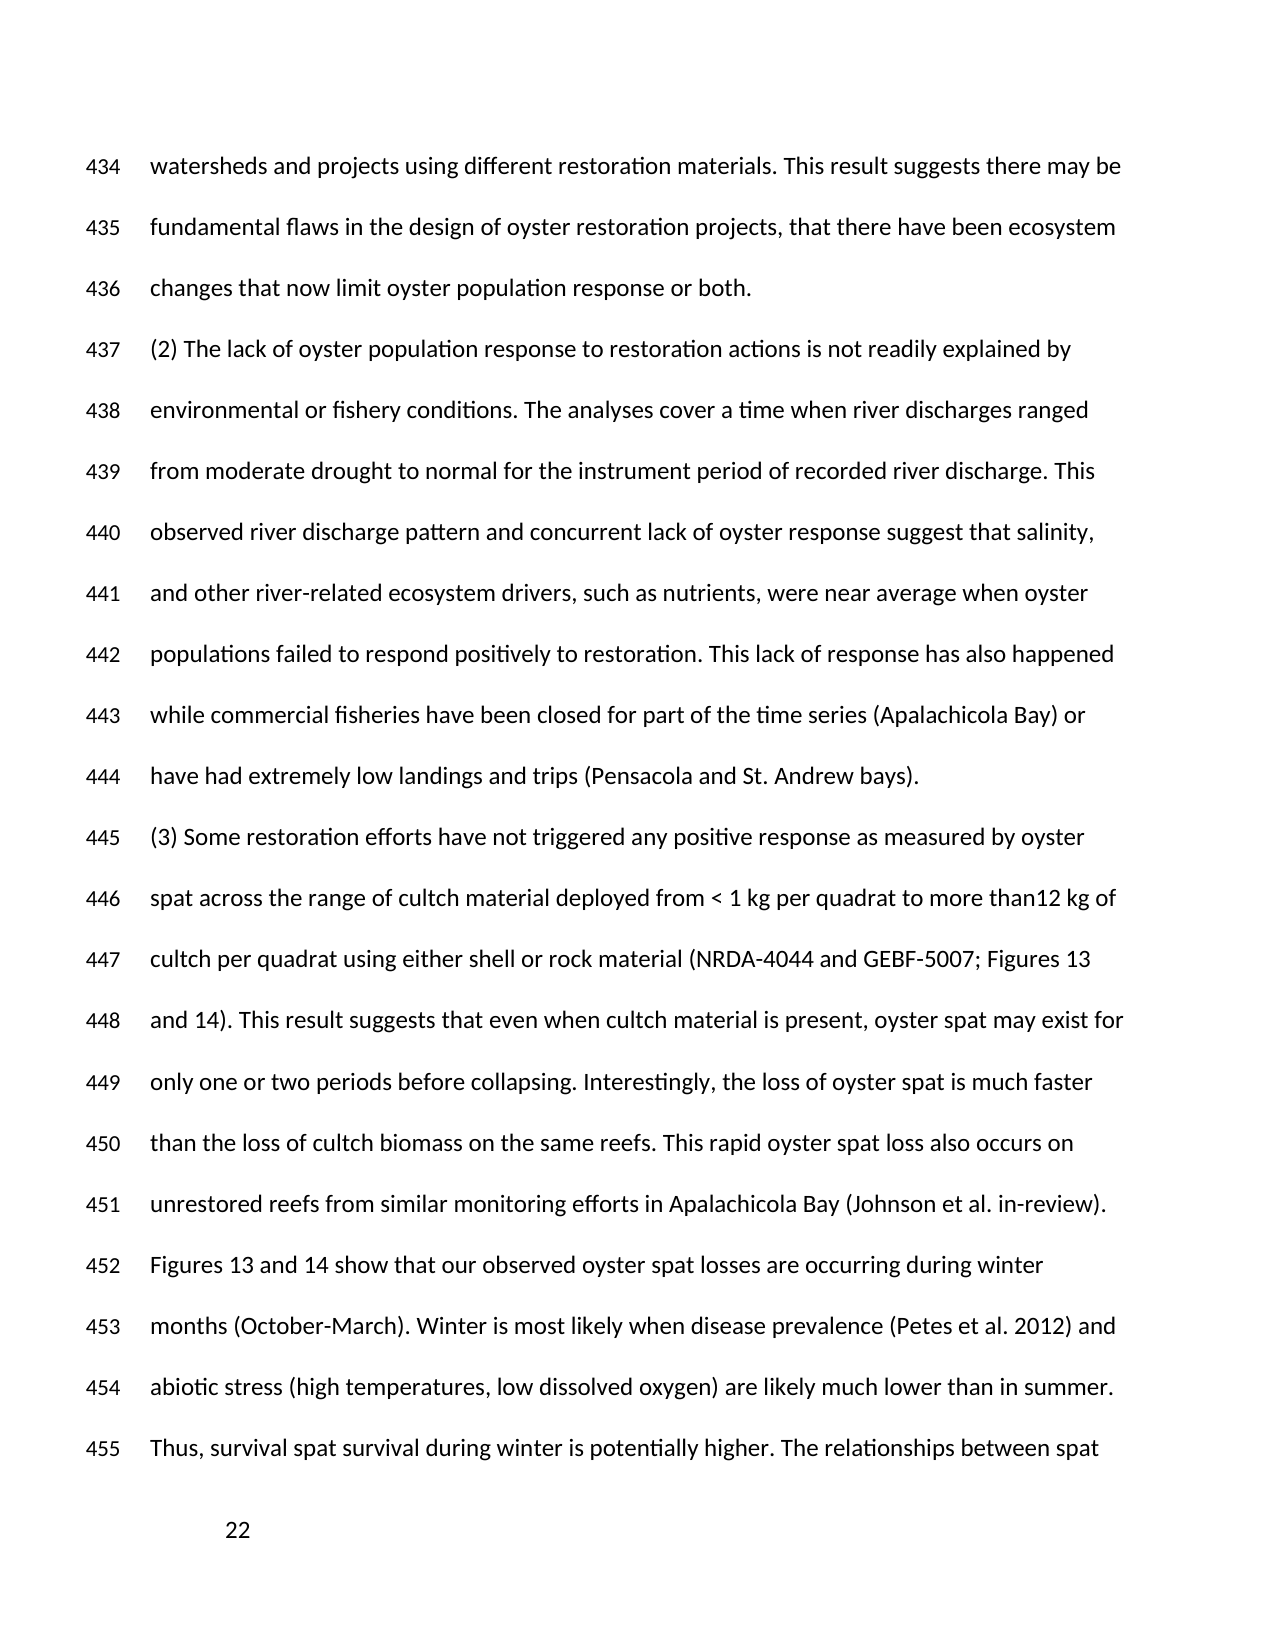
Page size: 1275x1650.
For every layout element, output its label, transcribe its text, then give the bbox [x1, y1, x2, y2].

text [150, 150, 1125, 303]
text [150, 821, 1125, 1462]
text (2) The lack of oyster population response to restoration actions is not readily explained by environmental or fishery conditions. The analyses cover a time when river discharges ranged from moderate drought to normal for the instrument period of recorded river discharge. This observed river discharge pattern and concurrent lack of oyster response suggest that salinity, and other river-related ecosystem drivers, such as nutrients, were near average when oyster populations failed to respond positively to restoration. This lack of response has also happened while commercial fisheries have been closed for part of the time series (Apalachicola Bay) or have had extremely low landings and trips (Pensacola and St. Andrew bays). [150, 333, 1125, 791]
